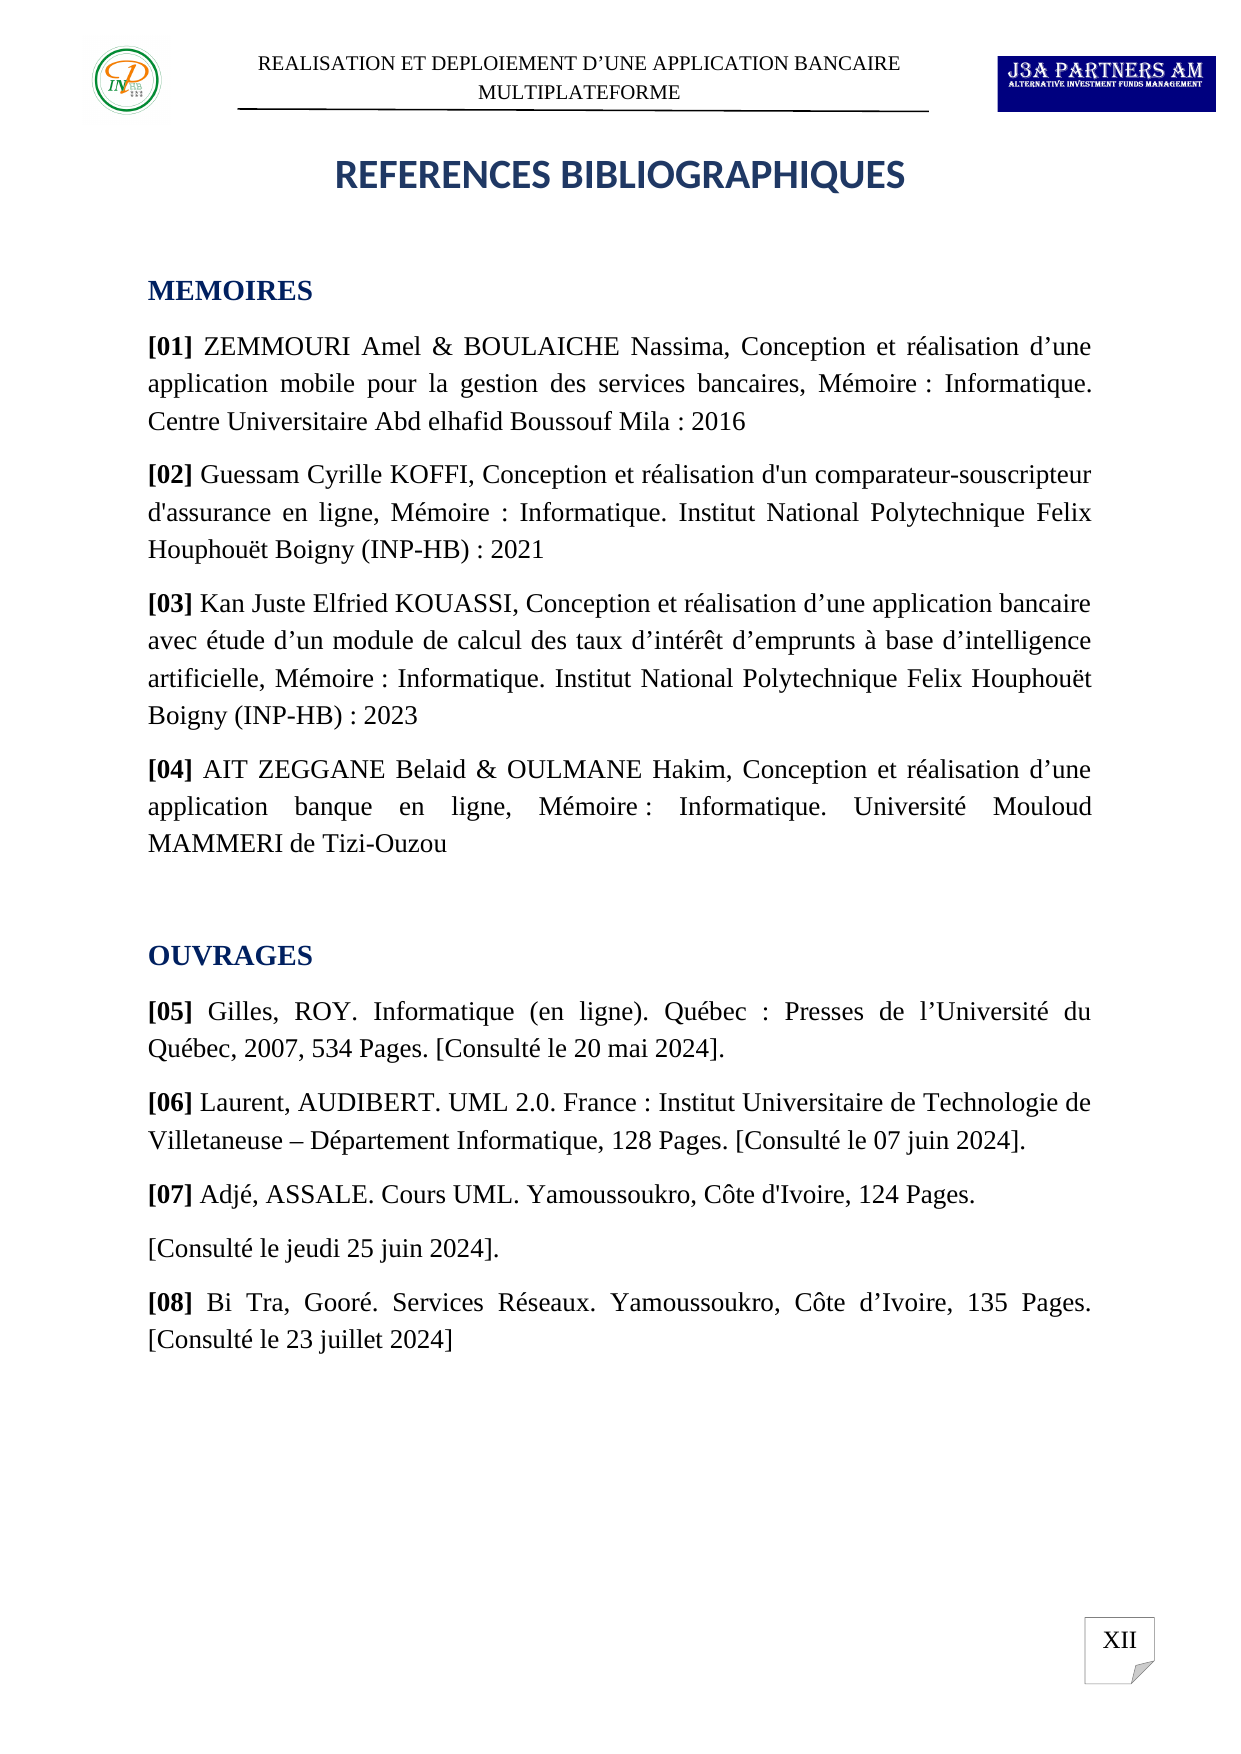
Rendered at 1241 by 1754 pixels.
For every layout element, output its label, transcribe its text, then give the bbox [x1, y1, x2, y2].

text [08] Bi Tra, Gooré. Services Réseaux. Yamoussoukro, Côte d’Ivoire, 135 Pages. [Consulté le 23 juillet 2024] [148, 1286, 1093, 1354]
text [01] ZEMMOURI Amel & BOULAICHE Nassima, Conception et réalisation d’une application mobile pour la gestion des services bancaires, Mémoire : Informatique. Centre Universitaire Abd elhafid Boussouf Mila : 2016 [148, 330, 1093, 436]
text [03] Kan Juste Elfried KOUASSI, Conception et réalisation d’une application bancaire avec étude d’un module de calcul des taux d’intérêt d’emprunts à base d’intelligence artificielle, Mémoire : Informatique. Institut National Polytechnique Felix Houphouët Boigny (INP-HB) : 2023 [148, 587, 1093, 730]
picture [81, 35, 172, 125]
text [Consulté le jeudi 25 juin 2024]. [148, 1232, 1093, 1263]
subtitle REFERENCES BIBLIOGRAPHIQUES [148, 148, 1093, 198]
picture [997, 56, 1216, 112]
text [07] Adjé, ASSALE. Cours UML. Yamoussoukro, Côte d'Ivoire, 124 Pages. [148, 1178, 1093, 1209]
text [05] Gilles, ROY. Informatique (en ligne). Québec : Presses de l’Université du Québec, 2007, 534 Pages. [Consulté le 20 mai 2024]. [148, 995, 1093, 1064]
text [06] Laurent, AUDIBERT. UML 2.0. France : Institut Universitaire de Technologie de Villetaneuse – Département Informatique, 128 Pages. [Consulté le 07 juin 2024]. [148, 1086, 1093, 1155]
text [04] AIT ZEGGANE Belaid & OULMANE Hakim, Conception et réalisation d’une application banque en ligne, Mémoire : Informatique. Université Mouloud MAMMERI de Tizi-Ouzou [148, 753, 1093, 859]
text [02] Guessam Cyrille KOFFI, Conception et réalisation d'un comparateur-souscripteur d'assurance en ligne, Mémoire : Informatique. Institut National Polytechnique Felix Houphouët Boigny (INP-HB) : 2021 [148, 458, 1093, 564]
text OUVRAGES [148, 938, 1093, 972]
text MEMOIRES [148, 273, 1093, 307]
